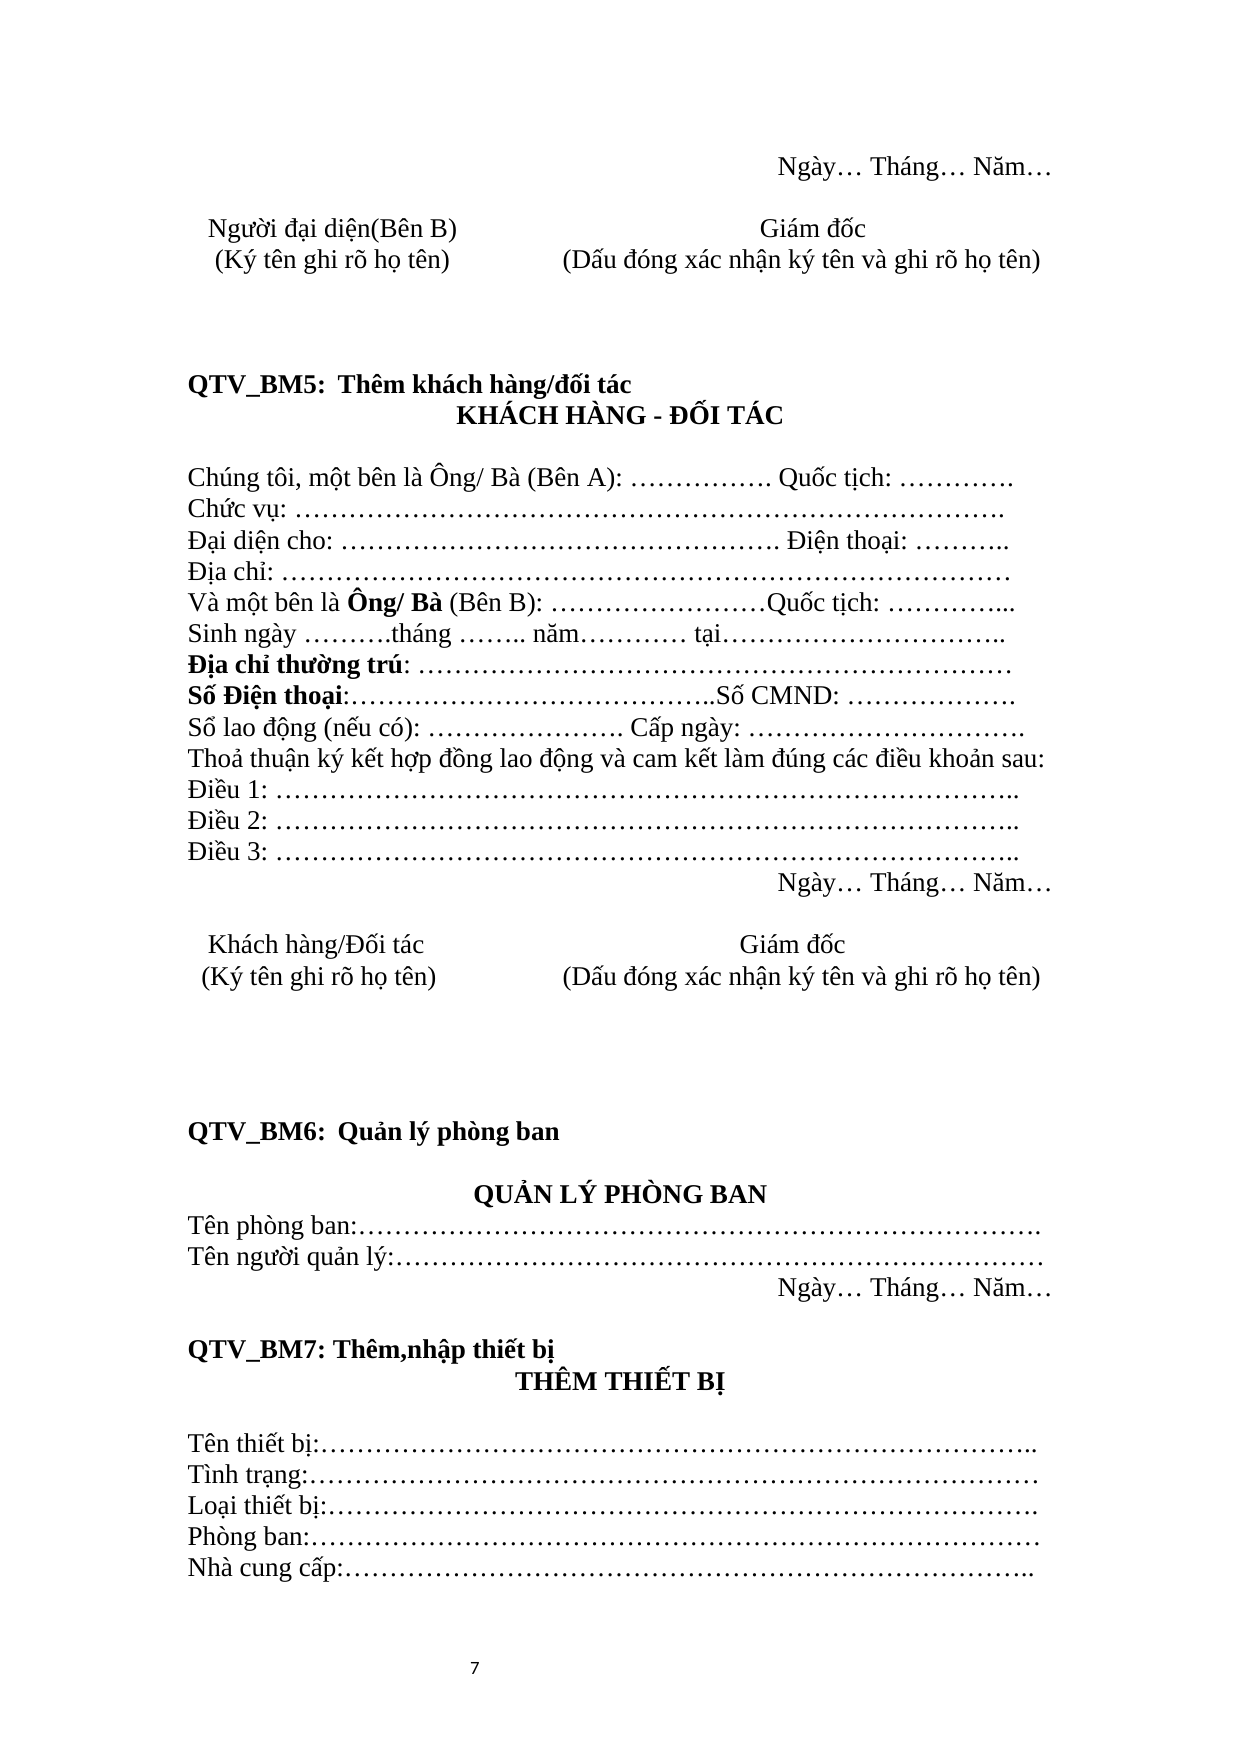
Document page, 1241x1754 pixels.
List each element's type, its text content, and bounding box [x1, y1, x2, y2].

text KHÁCH HÀNG - ĐỐI TÁC [187, 399, 1053, 430]
text Ngày… Tháng… Năm… [187, 150, 1053, 181]
text Tên phòng ban:…………………………………………………………………. [187, 1209, 1053, 1240]
text Nhà cung cấp:………………………………………………………………….. [187, 1552, 1053, 1583]
text Khách hàng/Đối tác Giám đốc [187, 929, 1053, 960]
text Địa chỉ: ……………………………………………………………………… [187, 555, 1053, 586]
text Phòng ban:……………………………………………………………………… [187, 1520, 1053, 1552]
text THÊM THIẾT BỊ [187, 1365, 1053, 1396]
text Số Điện thoại:…………………………………..Số CMND: ………………. [187, 679, 1053, 711]
text Điều 1: ……………………………………………………………………….. [187, 773, 1053, 804]
text Sinh ngày ……….tháng …….. năm………… tại………………………….. [187, 617, 1053, 648]
text Thoả thuận ký kết hợp đồng lao động và cam kết làm đúng các điều khoản sau: [187, 742, 1053, 773]
text Đại diện cho: …………………………………………. Điện thoại: ……….. [187, 524, 1053, 555]
text Ngày… Tháng… Năm… [187, 866, 1053, 897]
text Tình trạng:……………………………………………………………………… [187, 1458, 1053, 1489]
text Điều 3: ……………………………………………………………………….. [187, 835, 1053, 866]
text QTV_BM7: Thêm,nhập thiết bị [187, 1333, 1053, 1365]
text Và một bên là Ông/ Bà (Bên B): ……………………Quốc tịch: …………... [187, 586, 1053, 617]
text Chức vụ: ……………………………………………………………………. [187, 493, 1053, 524]
text Loại thiết bị:……………………………………………………………………. [187, 1489, 1053, 1520]
text Tên thiết bị:…………………………………………………………………….. [187, 1427, 1053, 1458]
text Người đại diện(Bên B) Giám đốc [187, 212, 1053, 243]
text Điều 2: ……………………………………………………………………….. [187, 804, 1053, 835]
text QUẢN LÝ PHÒNG BAN [187, 1178, 1053, 1209]
text Chúng tôi, một bên là Ông/ Bà (Bên A): ……………. Quốc tịch: …………. [187, 461, 1053, 493]
text (Ký tên ghi rõ họ tên) (Dấu đóng xác nhận ký tên và ghi rõ họ tên) [187, 243, 1053, 274]
text (Ký tên ghi rõ họ tên) (Dấu đóng xác nhận ký tên và ghi rõ họ tên) [187, 960, 1053, 991]
text Địa chỉ thường trú: ………………………………………………………… [187, 648, 1053, 679]
text Sổ lao động (nếu có): …………………. Cấp ngày: …………………………. [187, 711, 1053, 742]
text Tên người quản lý:……………………………………………………………… [187, 1240, 1053, 1271]
text QTV_BM5: Thêm khách hàng/đối tác [187, 368, 1053, 399]
text Ngày… Tháng… Năm… [187, 1271, 1053, 1302]
text QTV_BM6: Quản lý phòng ban [187, 1116, 1053, 1147]
